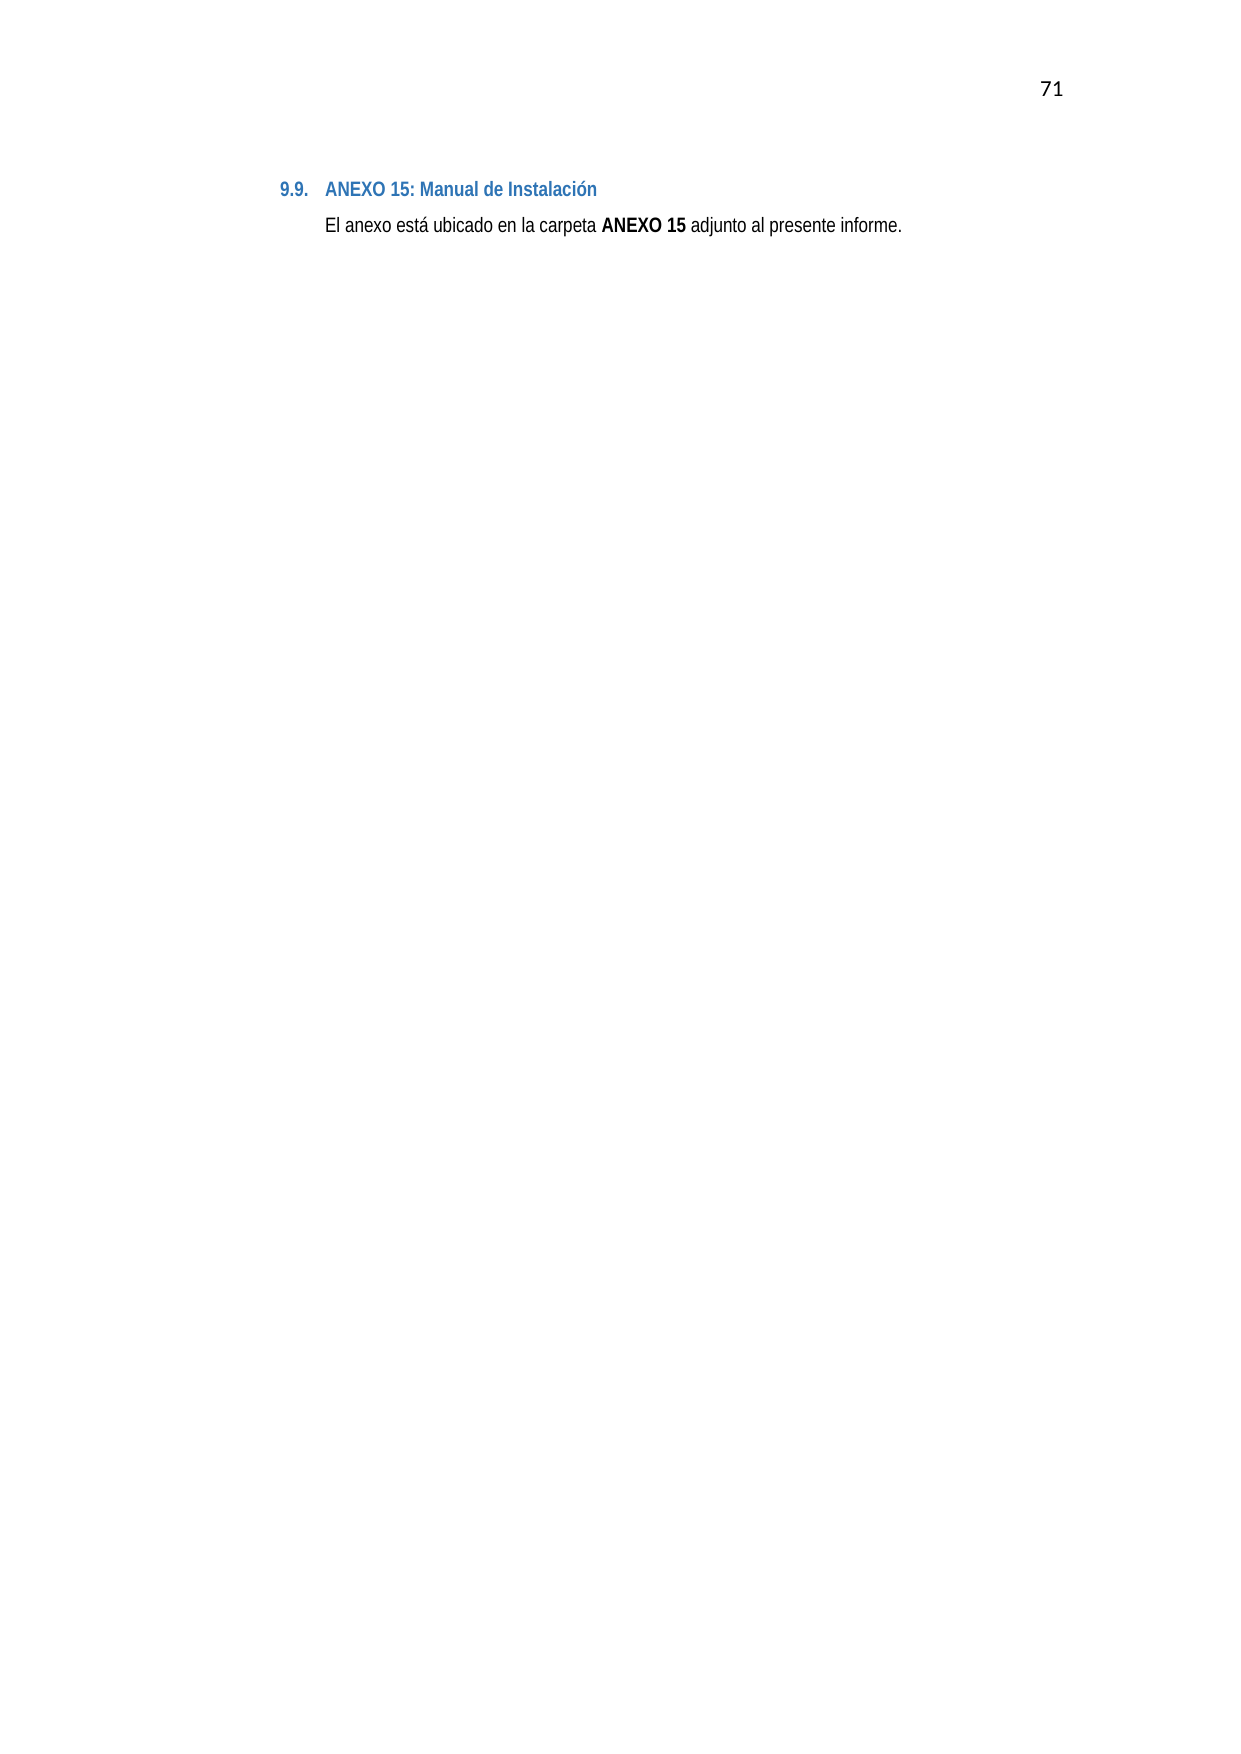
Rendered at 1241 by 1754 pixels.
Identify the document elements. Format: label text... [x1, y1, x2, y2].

text El anexo está ubicado en la carpeta ANEXO 15 adjunto al presente informe. [325, 213, 1063, 237]
text ANEXO 15: Manual de Instalación [280, 177, 1063, 201]
